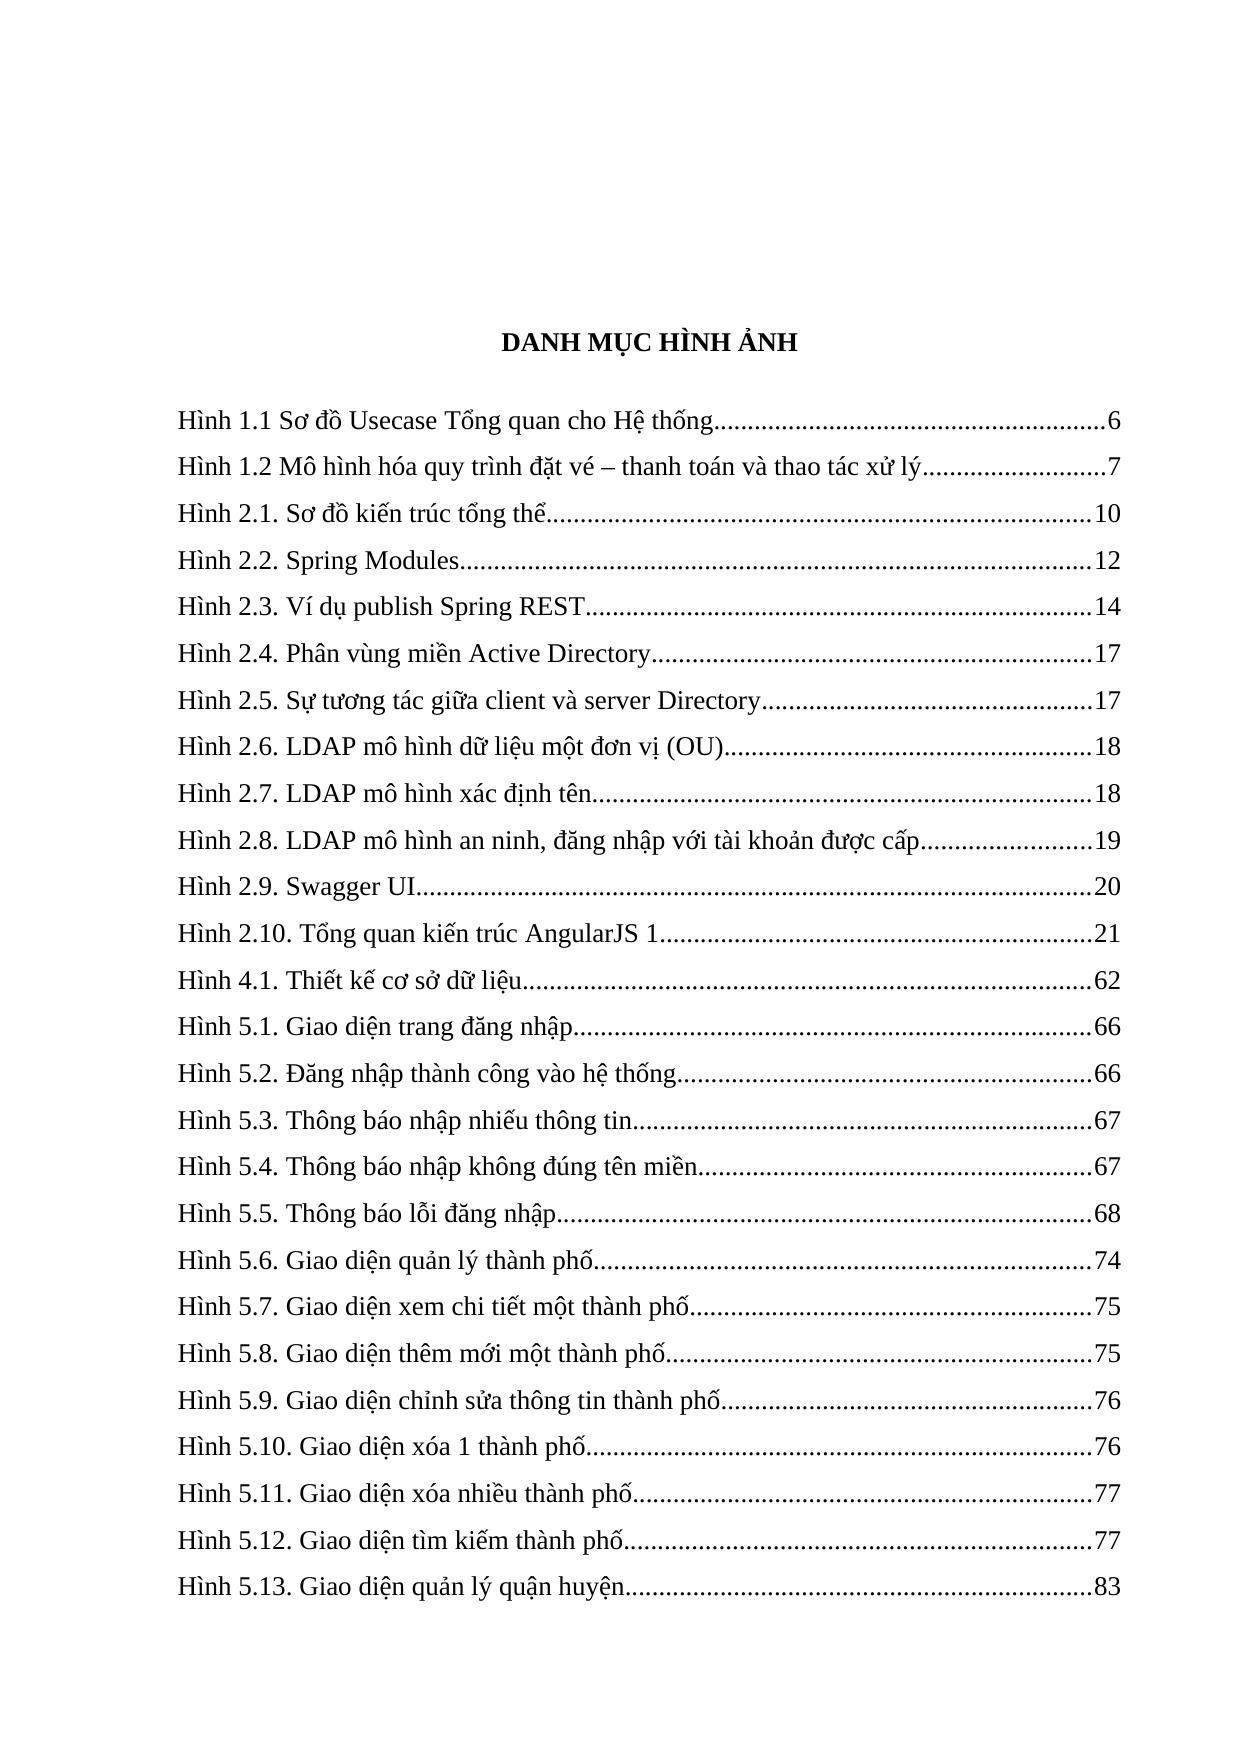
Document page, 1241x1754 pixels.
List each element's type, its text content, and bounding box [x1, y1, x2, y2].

text Hình 5.1. Giao diện trang đăng nhập 66 [177, 1011, 1122, 1042]
text Hình 2.1. Sơ đồ kiến trúc tổng thể 10 [177, 497, 1122, 528]
text Hình 2.10. Tổng quan kiến trúc AngularJS 1 21 [177, 917, 1122, 948]
text Hình 2.2. Spring Modules 12 [177, 544, 1122, 575]
text Hình 5.5. Thông báo lỗi đăng nhập 68 [177, 1197, 1122, 1228]
text Hình 2.4. Phân vùng miền Active Directory 17 [177, 637, 1122, 668]
text DANH MỤC HÌNH ẢNH [177, 326, 1122, 358]
text Hình 2.8. LDAP mô hình an ninh, đăng nhập với tài khoản được cấp 19 [177, 824, 1122, 855]
text Hình 2.7. LDAP mô hình xác định tên 18 [177, 777, 1122, 808]
text Hình 5.8. Giao diện thêm mới một thành phố 75 [177, 1337, 1122, 1368]
text Hình 2.5. Sự tương tác giữa client và server Directory 17 [177, 684, 1122, 715]
text Hình 1.1 Sơ đồ Usecase Tổng quan cho Hệ thống 6 [177, 404, 1122, 435]
text Hình 5.9. Giao diện chỉnh sửa thông tin thành phố 76 [177, 1384, 1122, 1415]
text Hình 5.11. Giao diện xóa nhiều thành phố 77 [177, 1477, 1122, 1508]
text Hình 5.10. Giao diện xóa 1 thành phố 76 [177, 1431, 1122, 1462]
text Hình 2.6. LDAP mô hình dữ liệu một đơn vị (OU) 18 [177, 731, 1122, 762]
text Hình 2.9. Swagger UI 20 [177, 871, 1122, 902]
text Hình 1.2 Mô hình hóa quy trình đặt vé – thanh toán và thao tác xử lý 7 [177, 451, 1122, 482]
text Hình 4.1. Thiết kế cơ sở dữ liệu 62 [177, 964, 1122, 995]
text Hình 2.3. Ví dụ publish Spring REST 14 [177, 591, 1122, 622]
text Hình 5.4. Thông báo nhập không đúng tên miền 67 [177, 1151, 1122, 1182]
text Hình 5.6. Giao diện quản lý thành phố 74 [177, 1244, 1122, 1275]
text Hình 5.12. Giao diện tìm kiếm thành phố 77 [177, 1524, 1122, 1555]
text Hình 5.7. Giao diện xem chi tiết một thành phố 75 [177, 1291, 1122, 1322]
text Hình 5.3. Thông báo nhập nhiếu thông tin 67 [177, 1104, 1122, 1135]
text Hình 5.2. Đăng nhập thành công vào hệ thống 66 [177, 1057, 1122, 1088]
text Hình 5.13. Giao diện quản lý quận huyện 83 [177, 1571, 1122, 1602]
